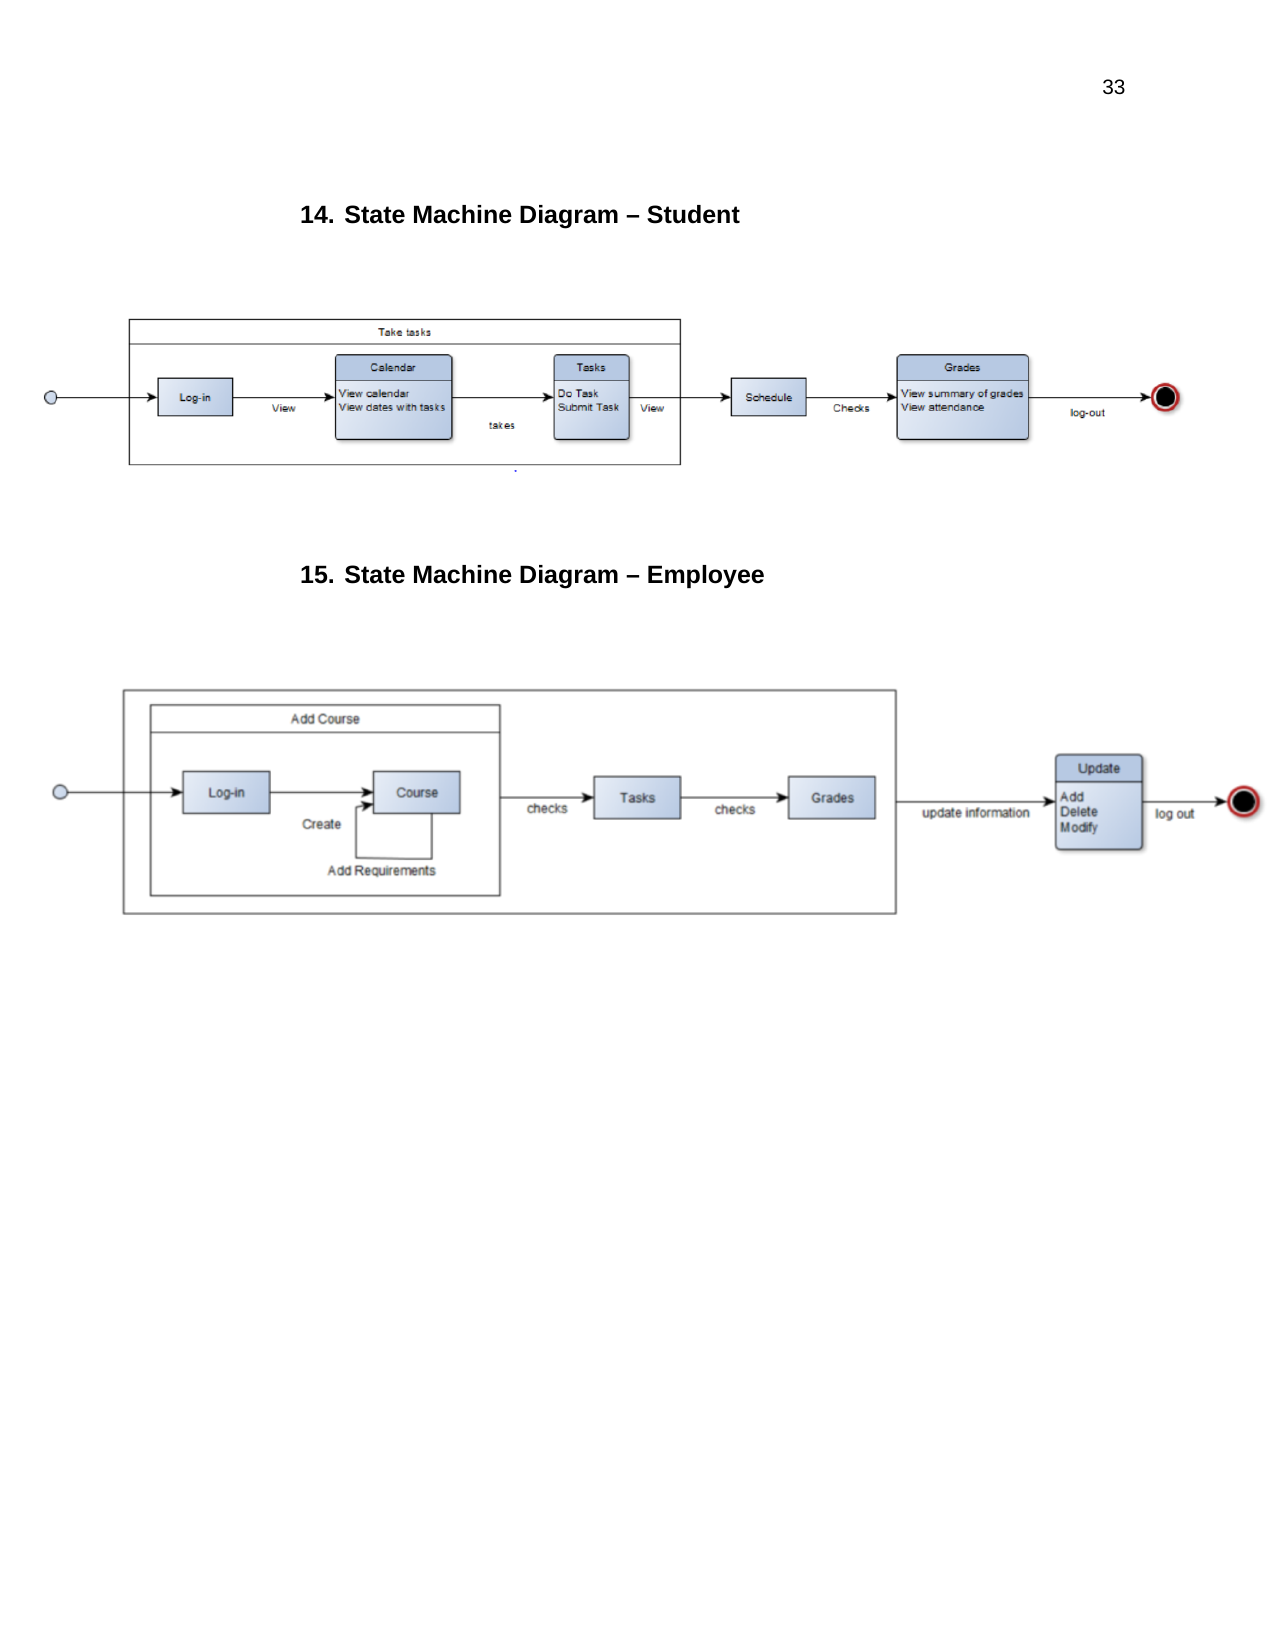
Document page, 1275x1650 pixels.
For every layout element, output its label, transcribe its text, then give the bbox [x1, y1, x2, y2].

picture [46, 631, 1274, 961]
picture [26, 255, 1254, 527]
subtitle State Machine Diagram – Student [300, 194, 1125, 229]
subtitle State Machine Diagram – Employee [300, 527, 1125, 589]
